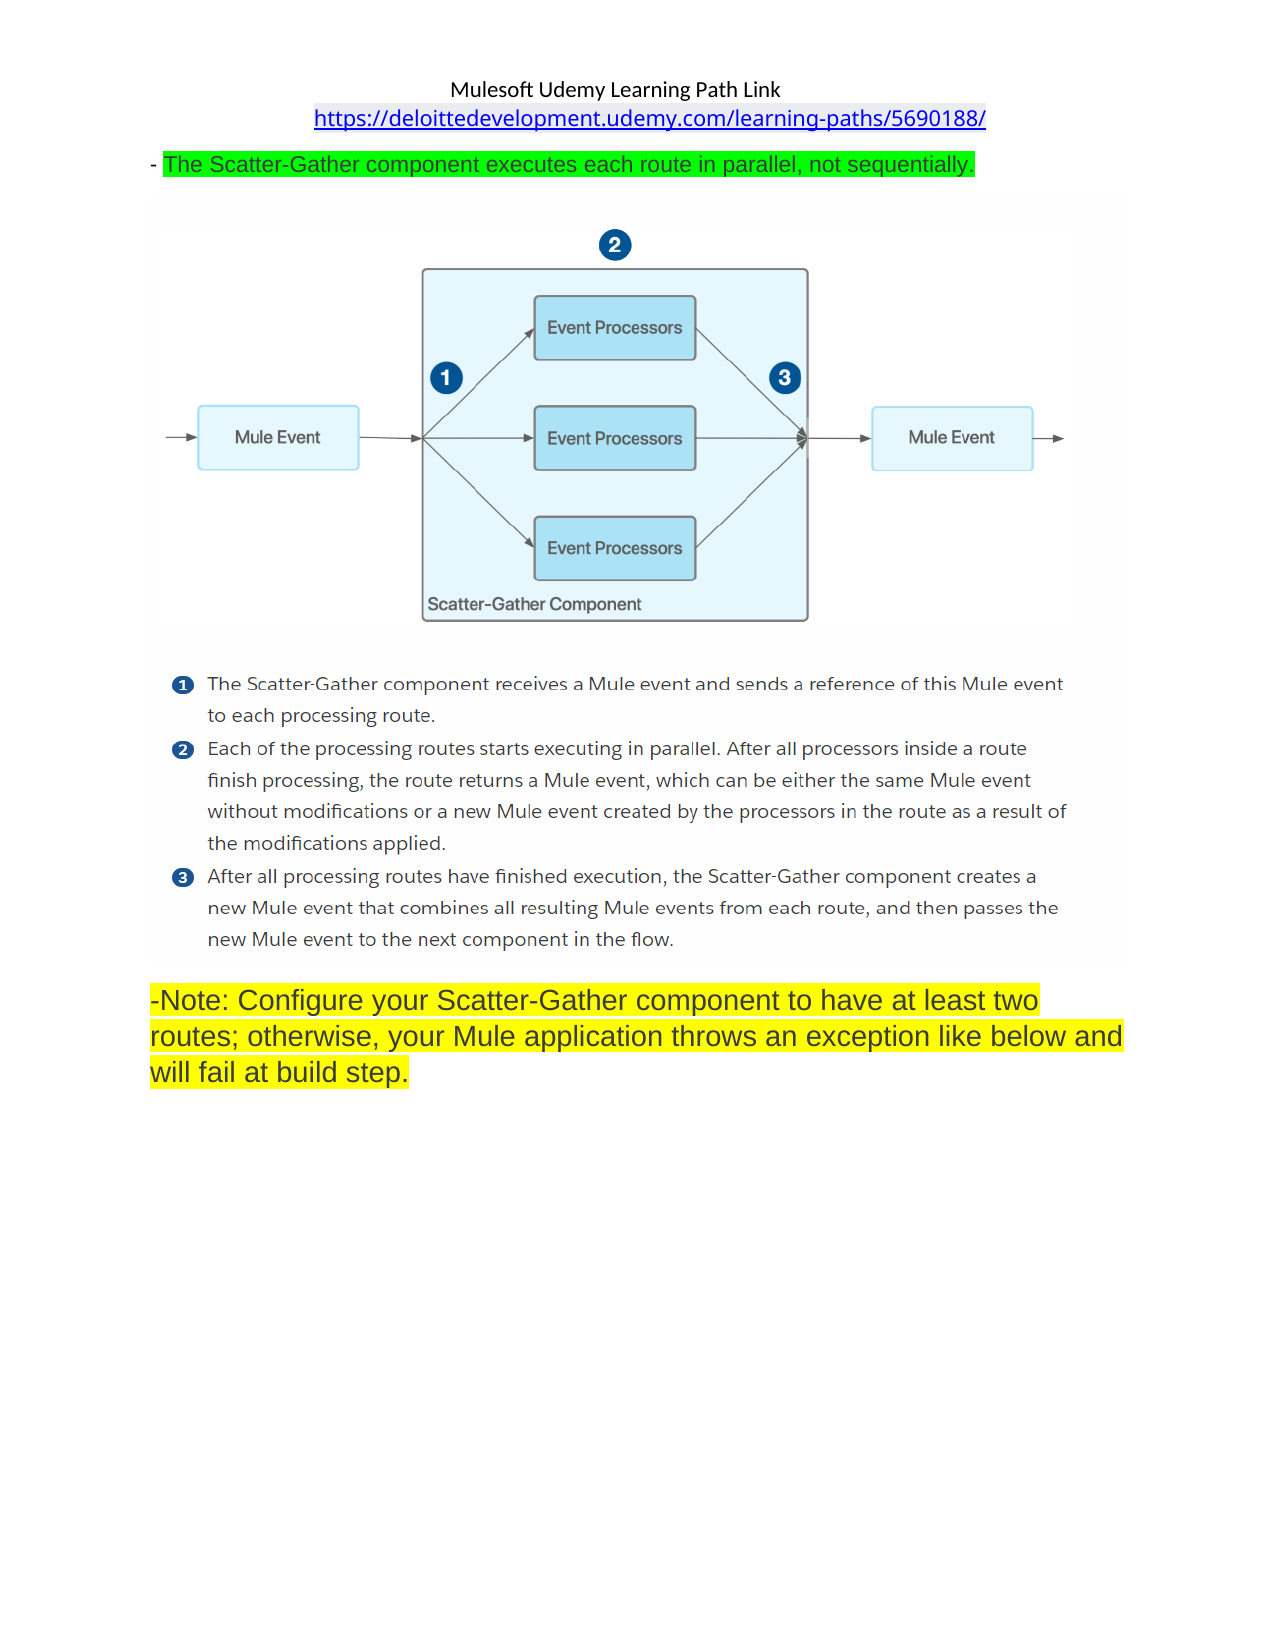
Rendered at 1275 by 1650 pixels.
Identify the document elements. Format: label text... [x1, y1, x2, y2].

picture [150, 196, 1125, 964]
text - The Scatter-Gather component executes each route in parallel, not sequentially. [150, 150, 1125, 178]
text -Note: Configure your Scatter-Gather component to have at least two routes; otherwise, your Mule application throws an exception like below and will fail at build step. [150, 983, 1125, 1089]
